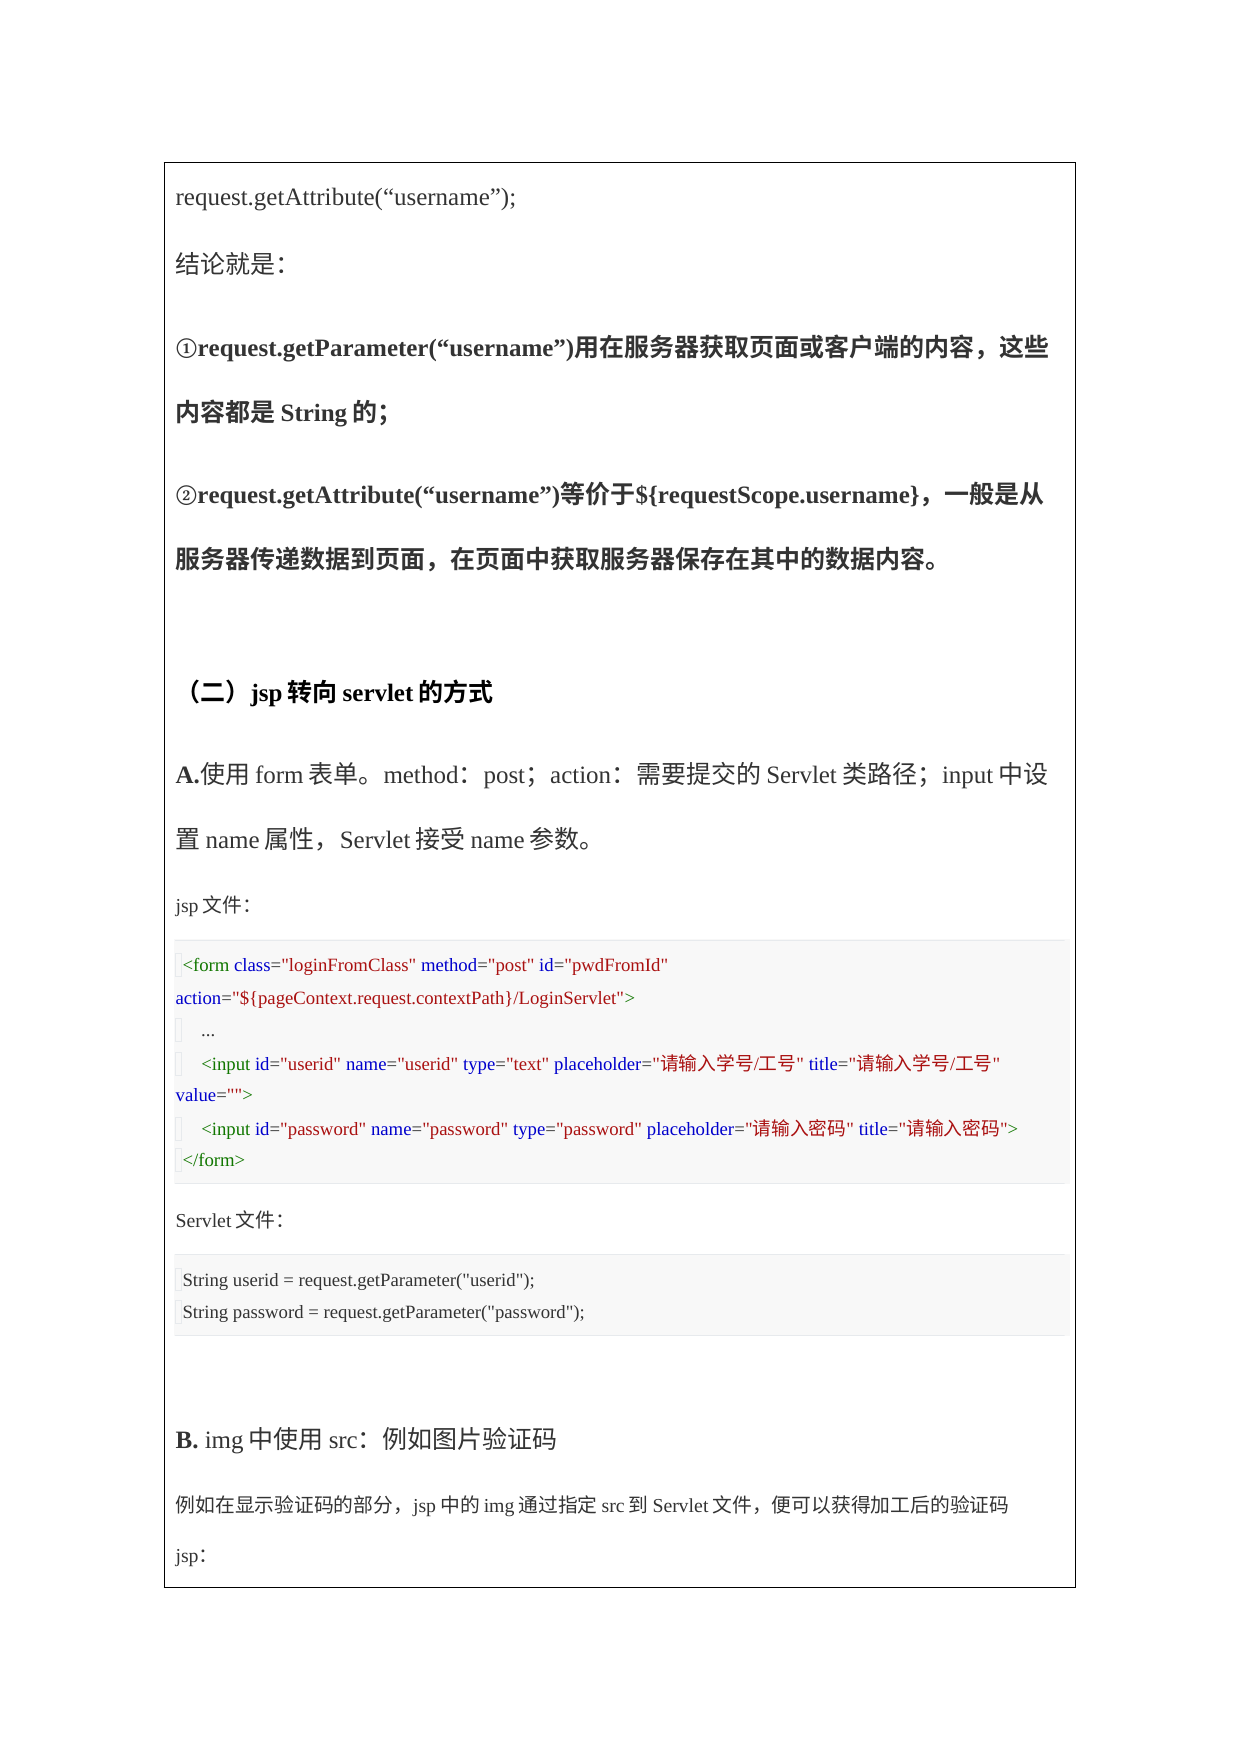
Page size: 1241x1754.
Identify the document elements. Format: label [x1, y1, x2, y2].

table_cell [165, 163, 1075, 1587]
